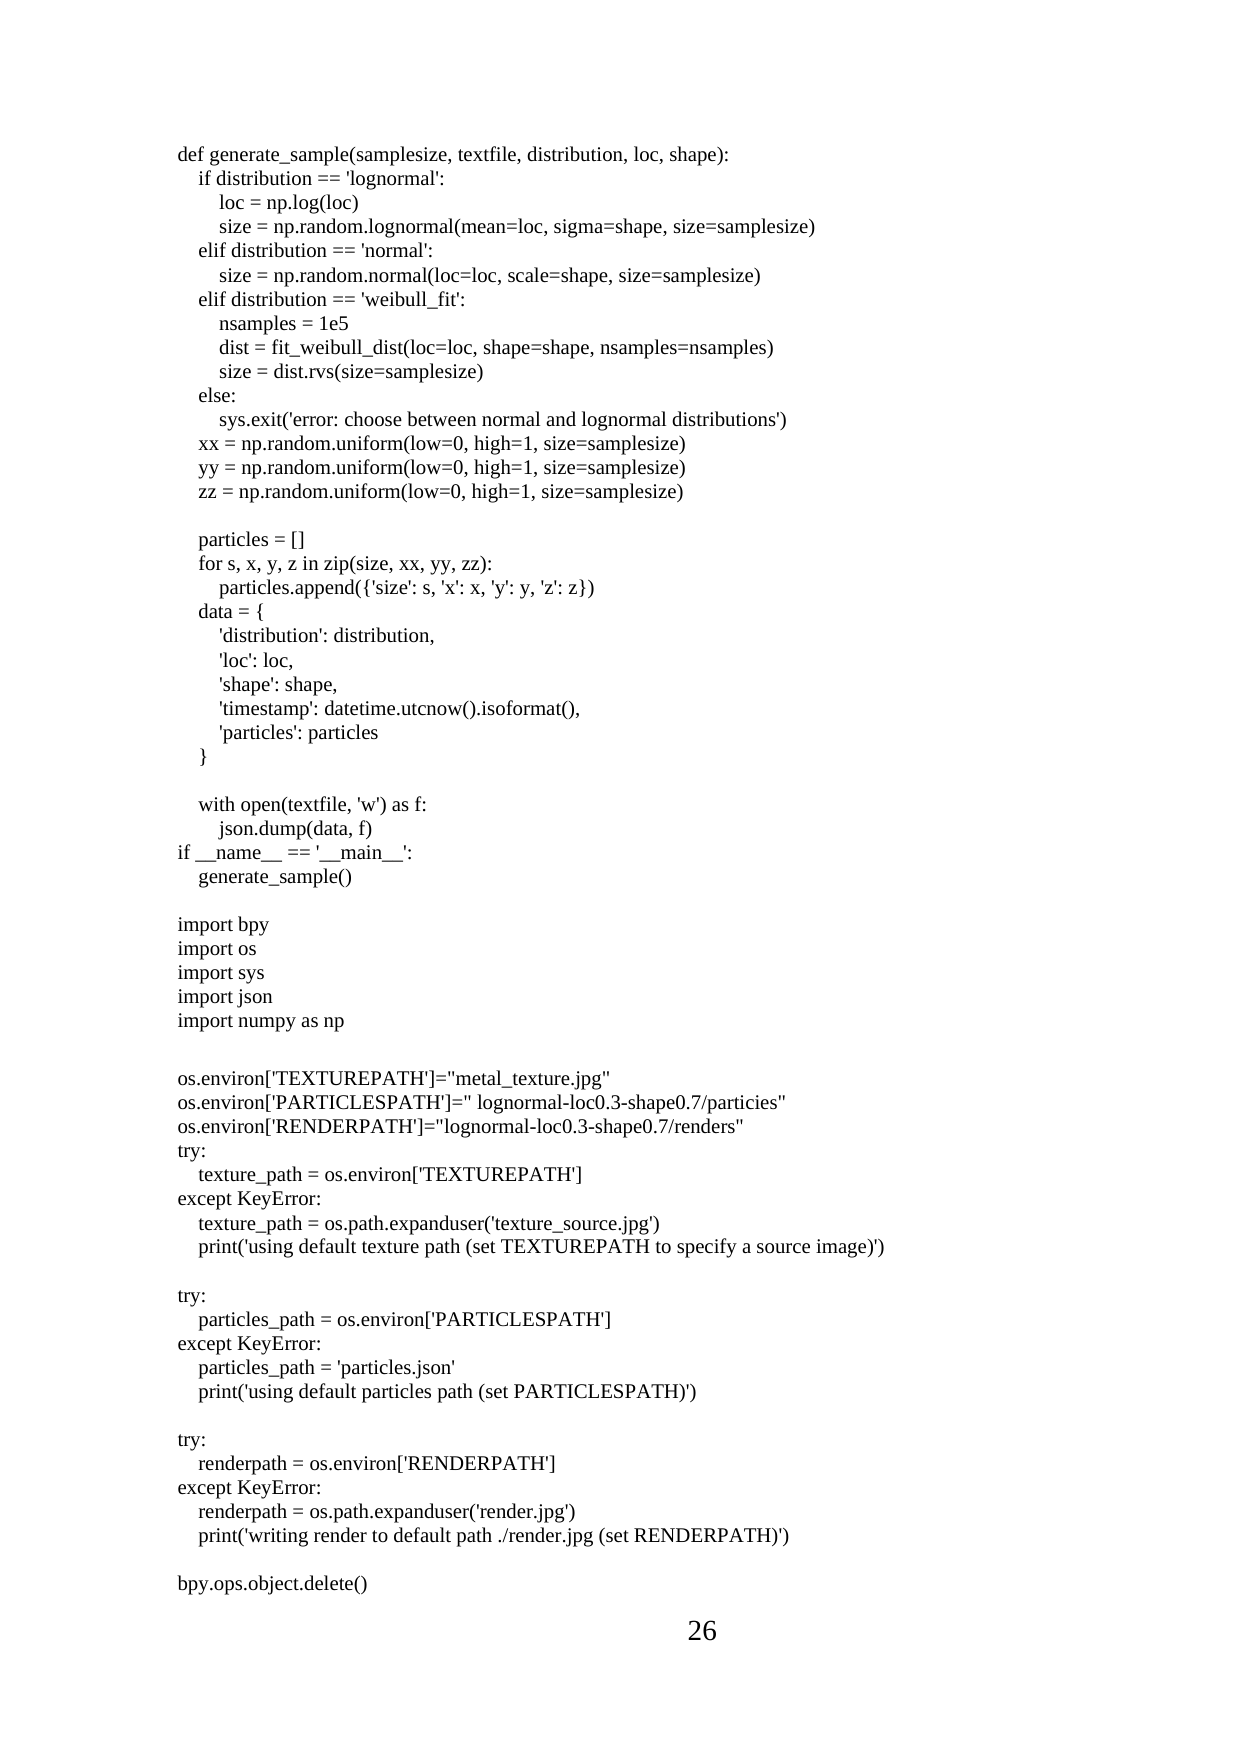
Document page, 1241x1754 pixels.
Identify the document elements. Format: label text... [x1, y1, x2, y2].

text with open(textfile, 'w') as f: [177, 792, 1152, 816]
text bpy.ops.object.delete() [177, 1571, 1152, 1595]
text import bpy [177, 912, 1152, 936]
text os.environ['PARTICLESPATH']=" lognormal-loc0.3-shape0.7/particies" [177, 1090, 1152, 1114]
text renderpath = os.path.expanduser('render.jpg') [177, 1499, 1152, 1523]
text sys.exit('error: choose between normal and lognormal distributions') [177, 407, 1152, 431]
text import os [177, 936, 1152, 960]
text 'timestamp': datetime.utcnow().isoformat(), [177, 696, 1152, 720]
text def generate_sample(samplesize, textfile, distribution, loc, shape): [177, 142, 1152, 166]
text if __name__ == '__main__': [177, 840, 1152, 864]
text data = { [177, 599, 1152, 623]
text 'particles': particles [177, 720, 1152, 744]
text texture_path = os.path.expanduser('texture_source.jpg') [177, 1210, 1152, 1234]
text import sys [177, 960, 1152, 984]
text if distribution == 'lognormal': [177, 166, 1152, 190]
text print('writing render to default path ./render.jpg (set RENDERPATH)') [177, 1523, 1152, 1547]
text json.dump(data, f) [177, 816, 1152, 840]
text 'loc': loc, [177, 647, 1152, 672]
text renderpath = os.environ['RENDERPATH'] [177, 1451, 1152, 1475]
text os.environ['TEXTUREPATH']="metal_texture.jpg" [177, 1066, 1152, 1090]
text except KeyError: [177, 1331, 1152, 1355]
text try: [177, 1427, 1152, 1451]
text generate_sample() [177, 864, 1152, 888]
text particles = [] [177, 527, 1152, 551]
text elif distribution == 'weibull_fit': [177, 287, 1152, 311]
text dist = fit_weibull_dist(loc=loc, shape=shape, nsamples=nsamples) [177, 335, 1152, 359]
text yy = np.random.uniform(low=0, high=1, size=samplesize) [177, 455, 1152, 479]
text nsamples = 1e5 [177, 311, 1152, 335]
text xx = np.random.uniform(low=0, high=1, size=samplesize) [177, 431, 1152, 455]
text for s, x, y, z in zip(size, xx, yy, zz): [177, 551, 1152, 575]
text particles_path = 'particles.json' [177, 1355, 1152, 1379]
text 'shape': shape, [177, 672, 1152, 696]
text size = np.random.normal(loc=loc, scale=shape, size=samplesize) [177, 262, 1152, 287]
text print('using default particles path (set PARTICLESPATH)') [177, 1379, 1152, 1403]
text particles_path = os.environ['PARTICLESPATH'] [177, 1307, 1152, 1331]
text import json [177, 984, 1152, 1008]
text loc = np.log(loc) [177, 190, 1152, 214]
text except KeyError: [177, 1186, 1152, 1210]
text zz = np.random.uniform(low=0, high=1, size=samplesize) [177, 479, 1152, 503]
text except KeyError: [177, 1475, 1152, 1499]
text try: [177, 1138, 1152, 1162]
text 'distribution': distribution, [177, 623, 1152, 647]
text import numpy as np [177, 1008, 1152, 1032]
text os.environ['RENDERPATH']="lognormal-loc0.3-shape0.7/renders" [177, 1114, 1152, 1138]
text elif distribution == 'normal': [177, 238, 1152, 262]
text size = dist.rvs(size=samplesize) [177, 359, 1152, 383]
text } [177, 744, 1152, 768]
text texture_path = os.environ['TEXTUREPATH'] [177, 1162, 1152, 1186]
text else: [177, 383, 1152, 407]
text particles.append({'size': s, 'x': x, 'y': y, 'z': z}) [177, 575, 1152, 599]
text print('using default texture path (set TEXTUREPATH to specify a source image)') [177, 1234, 1152, 1258]
text size = np.random.lognormal(mean=loc, sigma=shape, size=samplesize) [177, 214, 1152, 238]
text try: [177, 1283, 1152, 1307]
